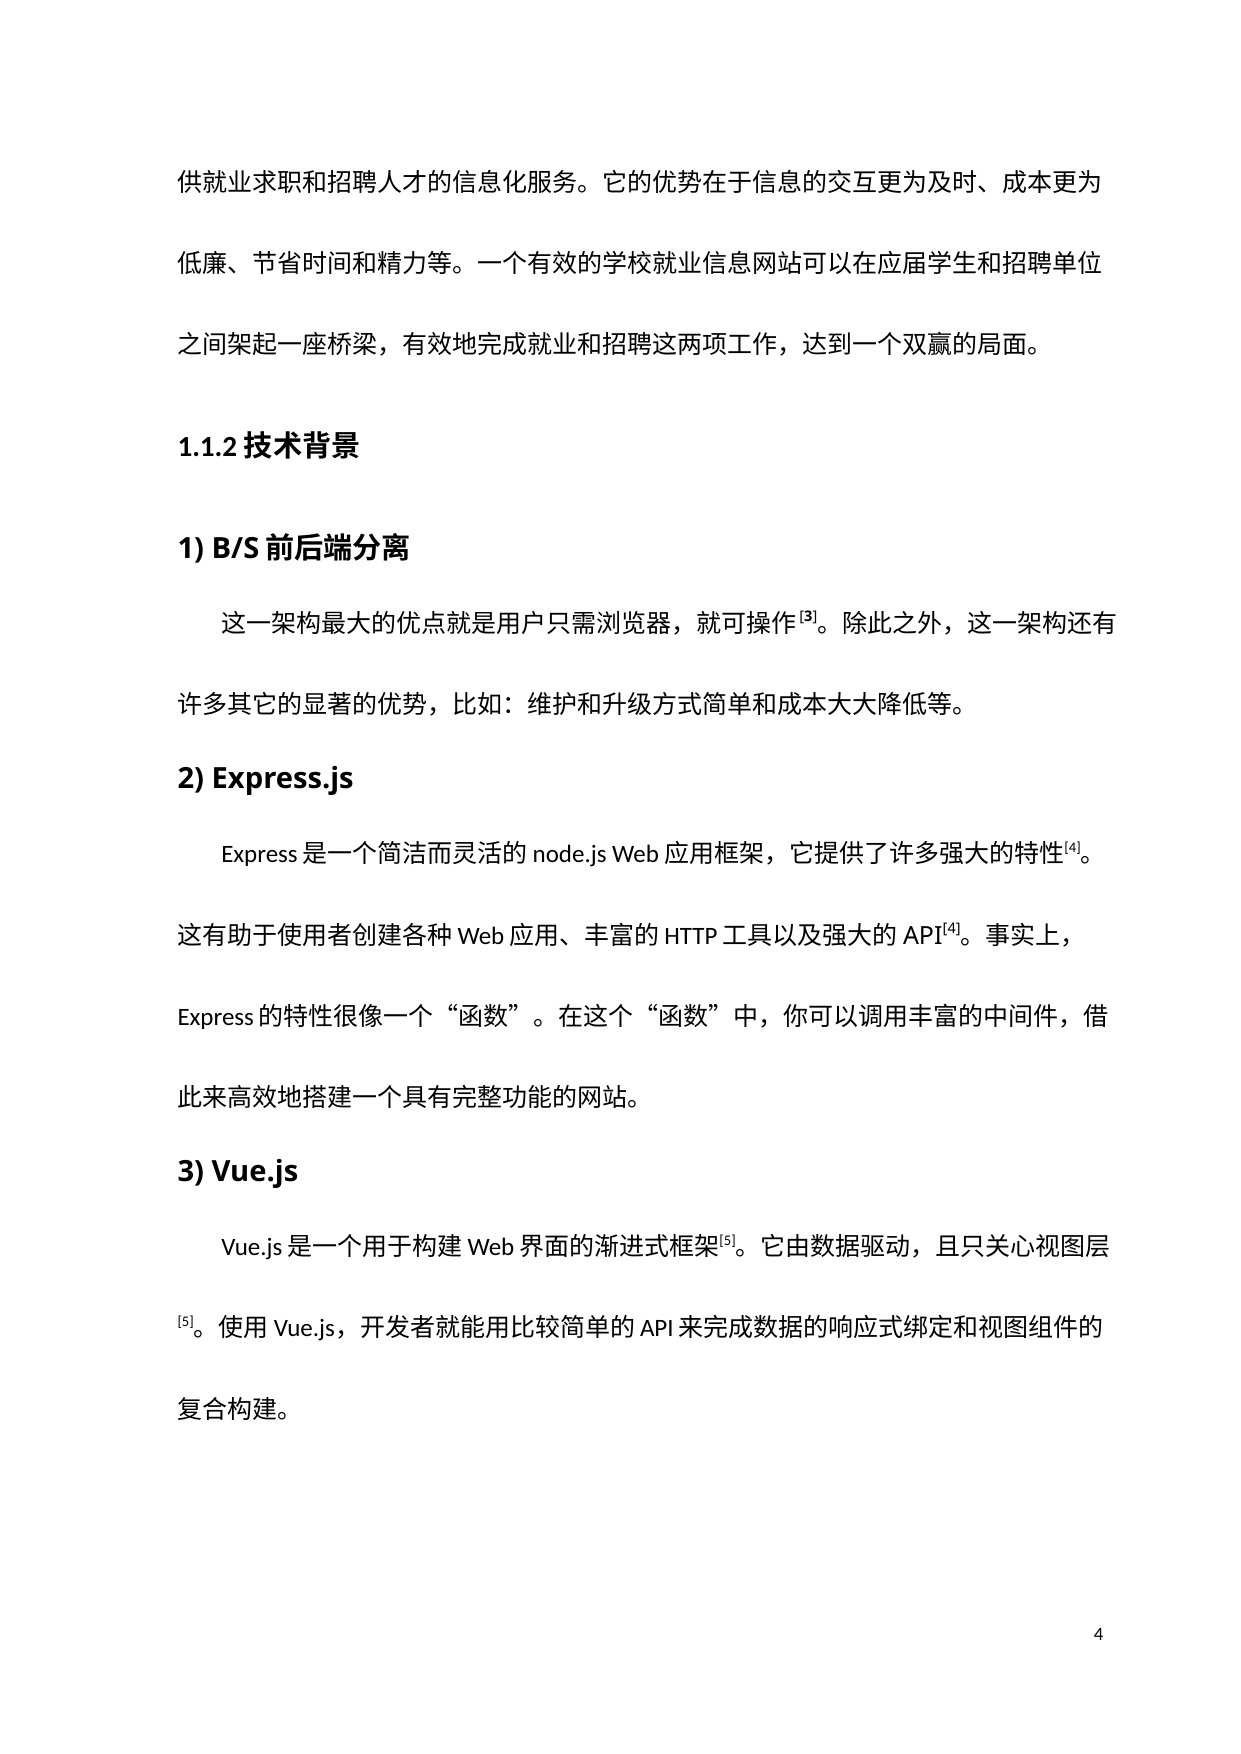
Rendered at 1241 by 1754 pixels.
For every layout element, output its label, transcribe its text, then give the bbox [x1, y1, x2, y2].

text Vue.js是一个用于构建Web界面的渐进式框架[]。它由数据驱动，且只关心视图层[]。使用Vue.js，开发者就能用比较简单的API来完成数据的响应式绑定和视图组件的复合构建。 [177, 1212, 1122, 1440]
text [177, 148, 1122, 375]
text Express是一个简洁而灵活的node.js Web应用框架，它提供了许多强大的特性[]。这有助于使用者创建各种Web应用、丰富的HTTP工具以及强大的 API[]。事实上，Express的特性很像一个“函数”。在这个“函数”中，你可以调用丰富的中间件，借此来高效地搭建一个具有完整功能的网站。 [177, 819, 1122, 1128]
text 这一架构最大的优点就是用户只需浏览器，就可操作 []。除此之外，这一架构还有许多其它的显著的优势，比如：维护和升级方式简单和成本大大降低等。 [177, 589, 1122, 736]
list B/S前后端分离 [177, 514, 1122, 579]
subtitle 技术背景 [177, 411, 1122, 476]
list Express.js [177, 745, 1122, 810]
list Vue.js [177, 1137, 1122, 1202]
